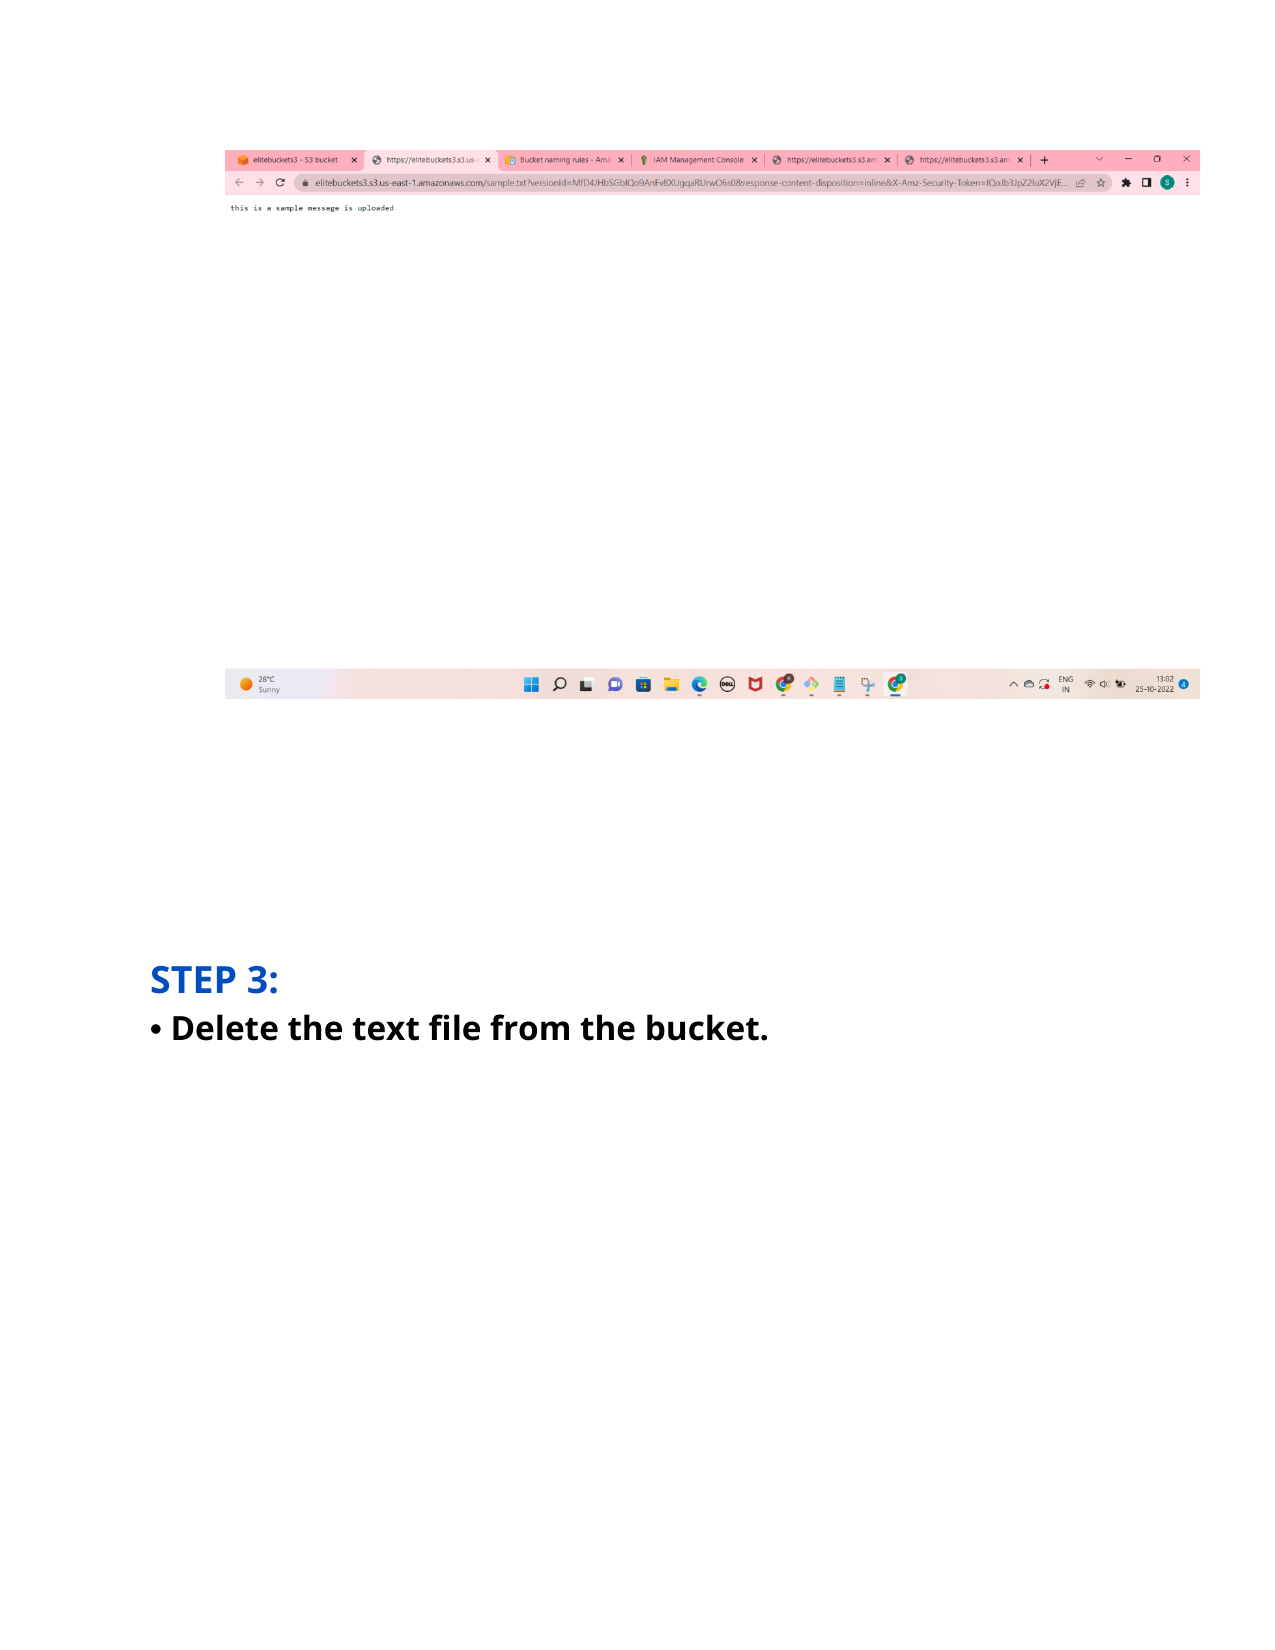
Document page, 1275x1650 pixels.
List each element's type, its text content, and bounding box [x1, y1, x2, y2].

picture [225, 150, 1200, 699]
text • Delete the text file from the bucket. [150, 1005, 1125, 1050]
text STEP 3: [150, 954, 1125, 1005]
